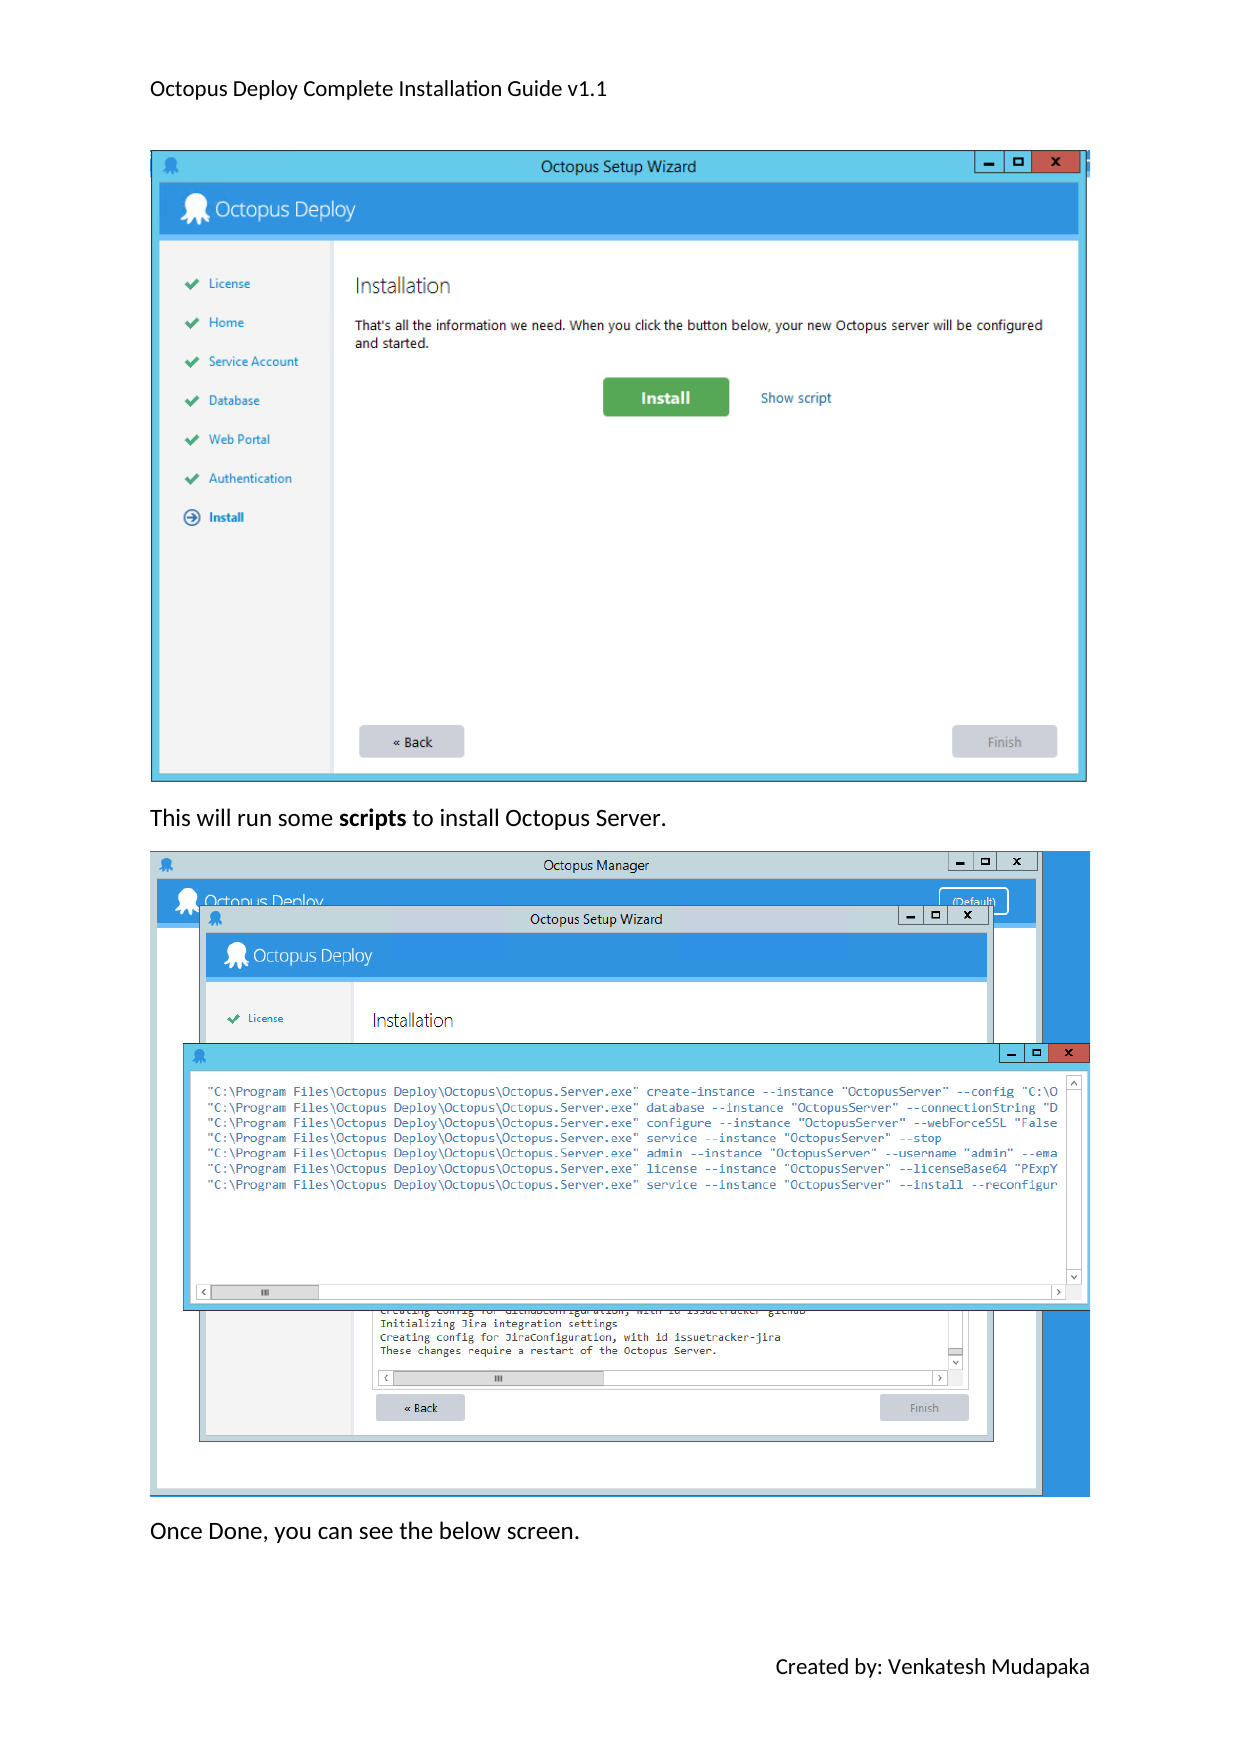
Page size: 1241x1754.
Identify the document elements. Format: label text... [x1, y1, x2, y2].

picture [150, 851, 1091, 1497]
picture [150, 150, 1091, 784]
text Once Done, you can see the below screen. [150, 1515, 1090, 1546]
text This will run some scripts to install Octopus Server. [150, 802, 1090, 833]
